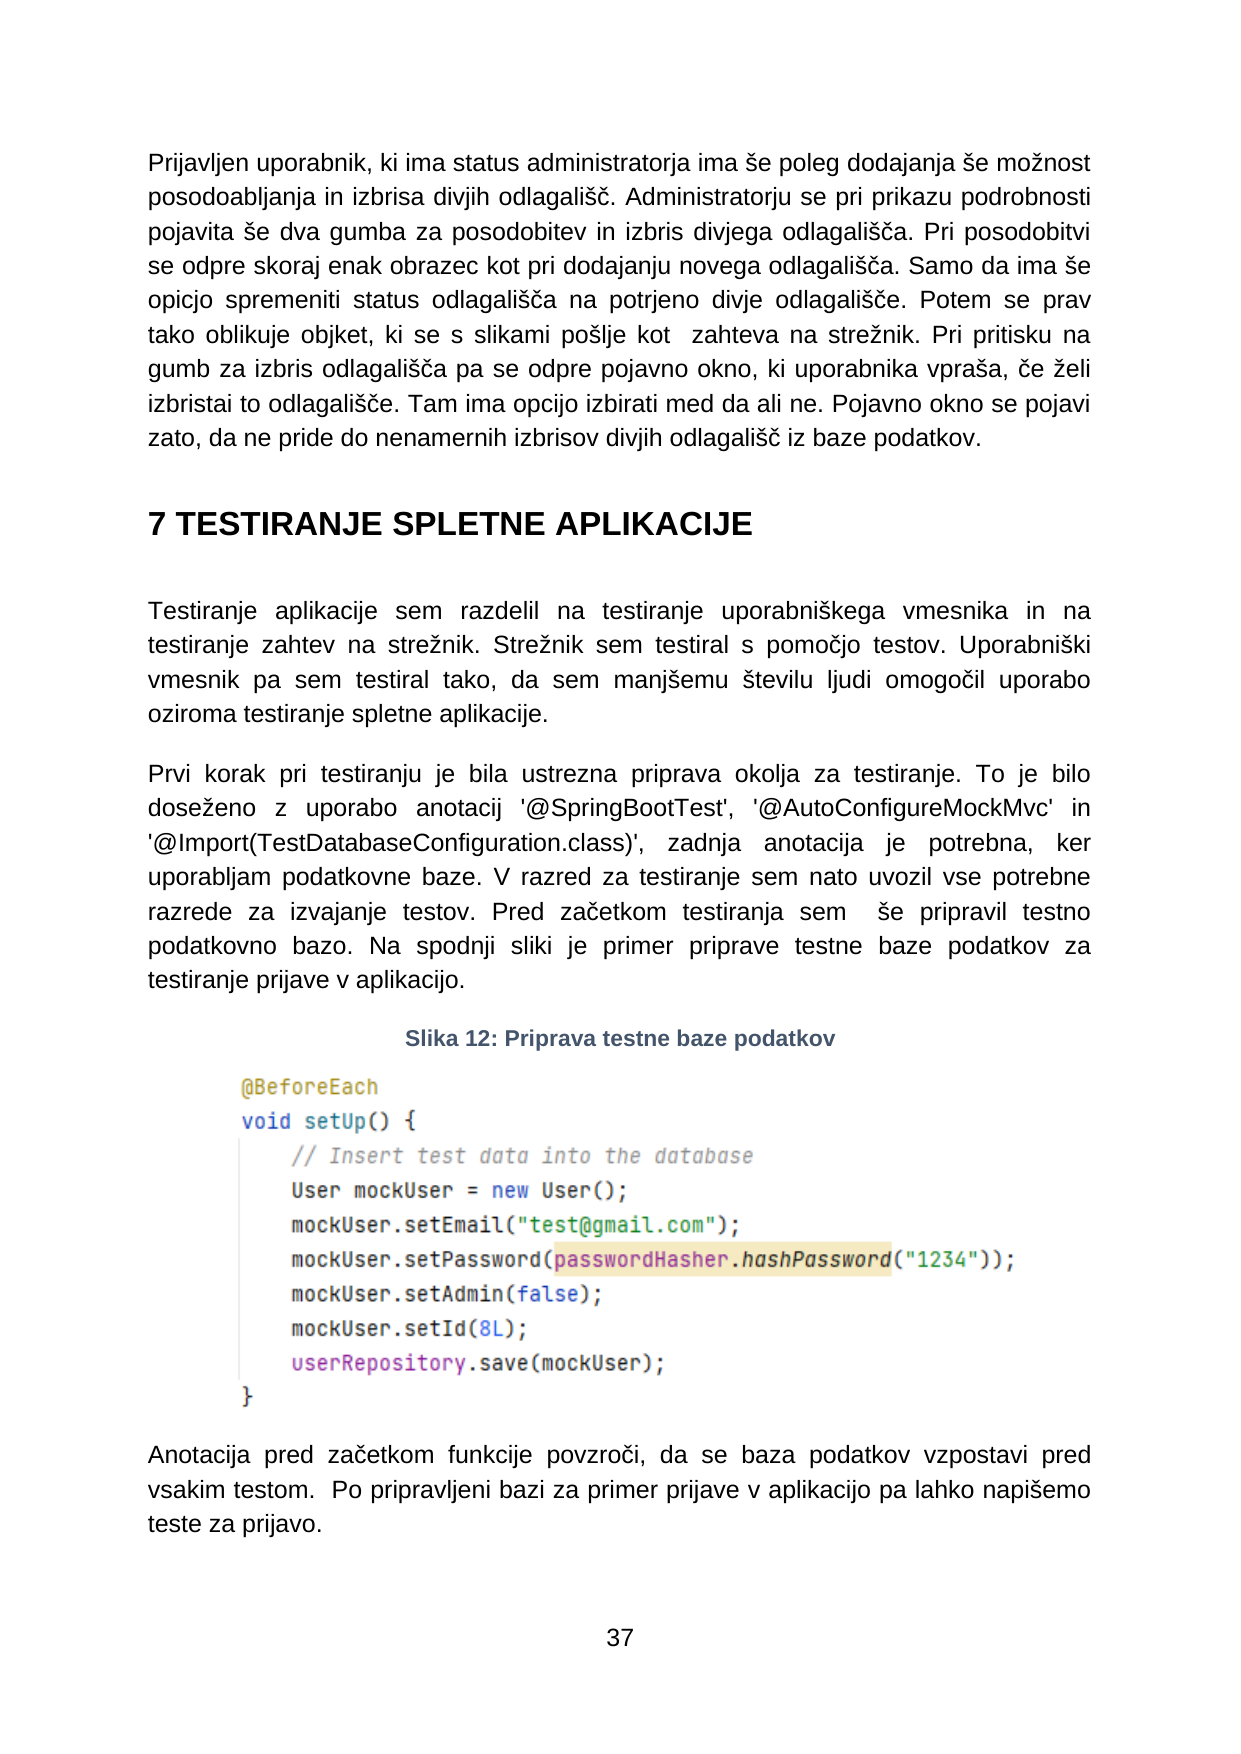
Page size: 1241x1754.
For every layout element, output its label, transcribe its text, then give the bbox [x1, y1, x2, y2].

subtitle 7 TESTIRANJE SPLETNE APLIKACIJE [148, 504, 1093, 542]
text Anotacija pred začetkom funkcije povzroči, da se baza podatkov vzpostavi pred vsakim testom. Po pripravljeni bazi za primer prijave v aplikacijo pa lahko napišemo teste za prijavo. [148, 1440, 1093, 1538]
picture [226, 1072, 1014, 1410]
text Slika 12: Priprava testne baze podatkov [148, 1025, 1093, 1051]
text Prijavljen uporabnik, ki ima status administratorja ima še poleg dodajanja še možnost posodoabljanja in izbrisa divjih odlagališč. Administratorju se pri prikazu podrobnosti pojavita še dva gumba za posodobitev in izbris divjega odlagališča. Pri posodobitvi se odpre skoraj enak obrazec kot pri dodajanju novega odlagališča. Samo da ima še opicjo spremeniti status odlagališča na potrjeno divje odlagališče. Potem se prav tako oblikuje objket, ki se s slikami pošlje kot zahteva na strežnik. Pri pritisku na gumb za izbris odlagališča pa se odpre pojavno okno, ki uporabnika vpraša, če želi izbristai to odlagališče. Tam ima opcijo izbirati med da ali ne. Pojavno okno se pojavi zato, da ne pride do nenamernih izbrisov divjih odlagališč iz baze podatkov. [148, 148, 1093, 452]
text Prvi korak pri testiranju je bila ustrezna priprava okolja za testiranje. To je bilo doseženo z uporabo anotacij '@SpringBootTest', '@AutoConfigureMockMvc' in '@Import(TestDatabaseConfiguration.class)', zadnja anotacija je potrebna, ker uporabljam podatkovne baze. V razred za testiranje sem nato uvozil vse potrebne razrede za izvajanje testov. Pred začetkom testiranja sem še pripravil testno podatkovno bazo. Na spodnji sliki je primer priprave testne baze podatkov za testiranje prijave v aplikacijo. [148, 758, 1093, 994]
text Testiranje aplikacije sem razdelil na testiranje uporabniškega vmesnika in na testiranje zahtev na strežnik. Strežnik sem testiral s pomočjo testov. Uporabniški vmesnik pa sem testiral tako, da sem manjšemu številu ljudi omogočil uporabo oziroma testiranje spletne aplikacije. [148, 596, 1093, 728]
